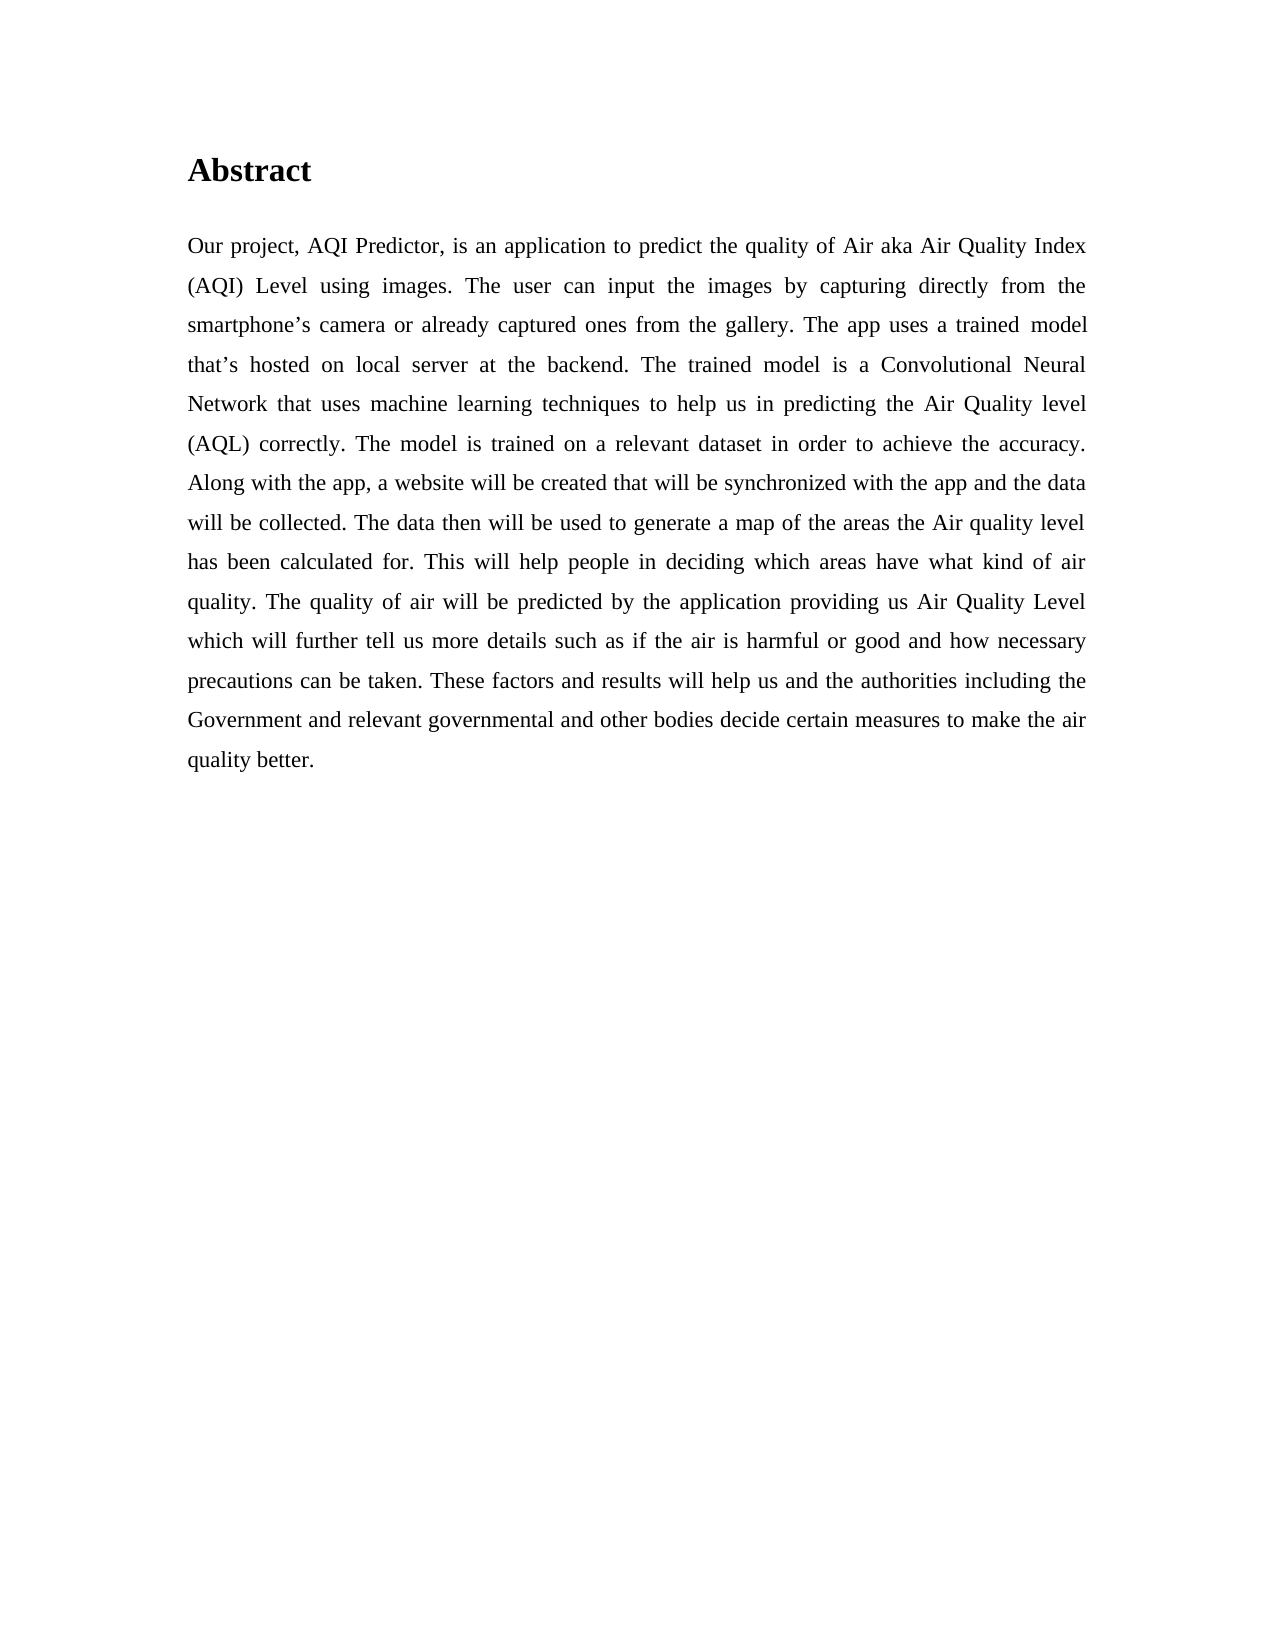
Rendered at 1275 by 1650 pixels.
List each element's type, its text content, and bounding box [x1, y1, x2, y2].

text Abstract [187, 150, 1088, 188]
text Our project, AQI Predictor, is an application to predict the quality of Air aka Air Quality Index (AQI) Level using images. The user can input the images by capturing directly from the smartphone’s camera or already captured ones from the gallery. The app uses a trained model that’s hosted on local server at the backend. The trained model is a Convolutional Neural Network that uses machine learning techniques to help us in predicting the Air Quality level (AQL) correctly. The model is trained on a relevant dataset in order to achieve the accuracy. Along with the app, a website will be created that will be synchronized with the app and the data will be collected. The data then will be used to generate a map of the areas the Air quality level has been calculated for. This will help people in deciding which areas have what kind of air quality. The quality of air will be predicted by the application providing us Air Quality Level which will further tell us more details such as if the air is harmful or good and how necessary precautions can be taken. These factors and results will help us and the authorities including the Government and relevant governmental and other bodies decide certain measures to make the air quality better. [187, 232, 1088, 772]
